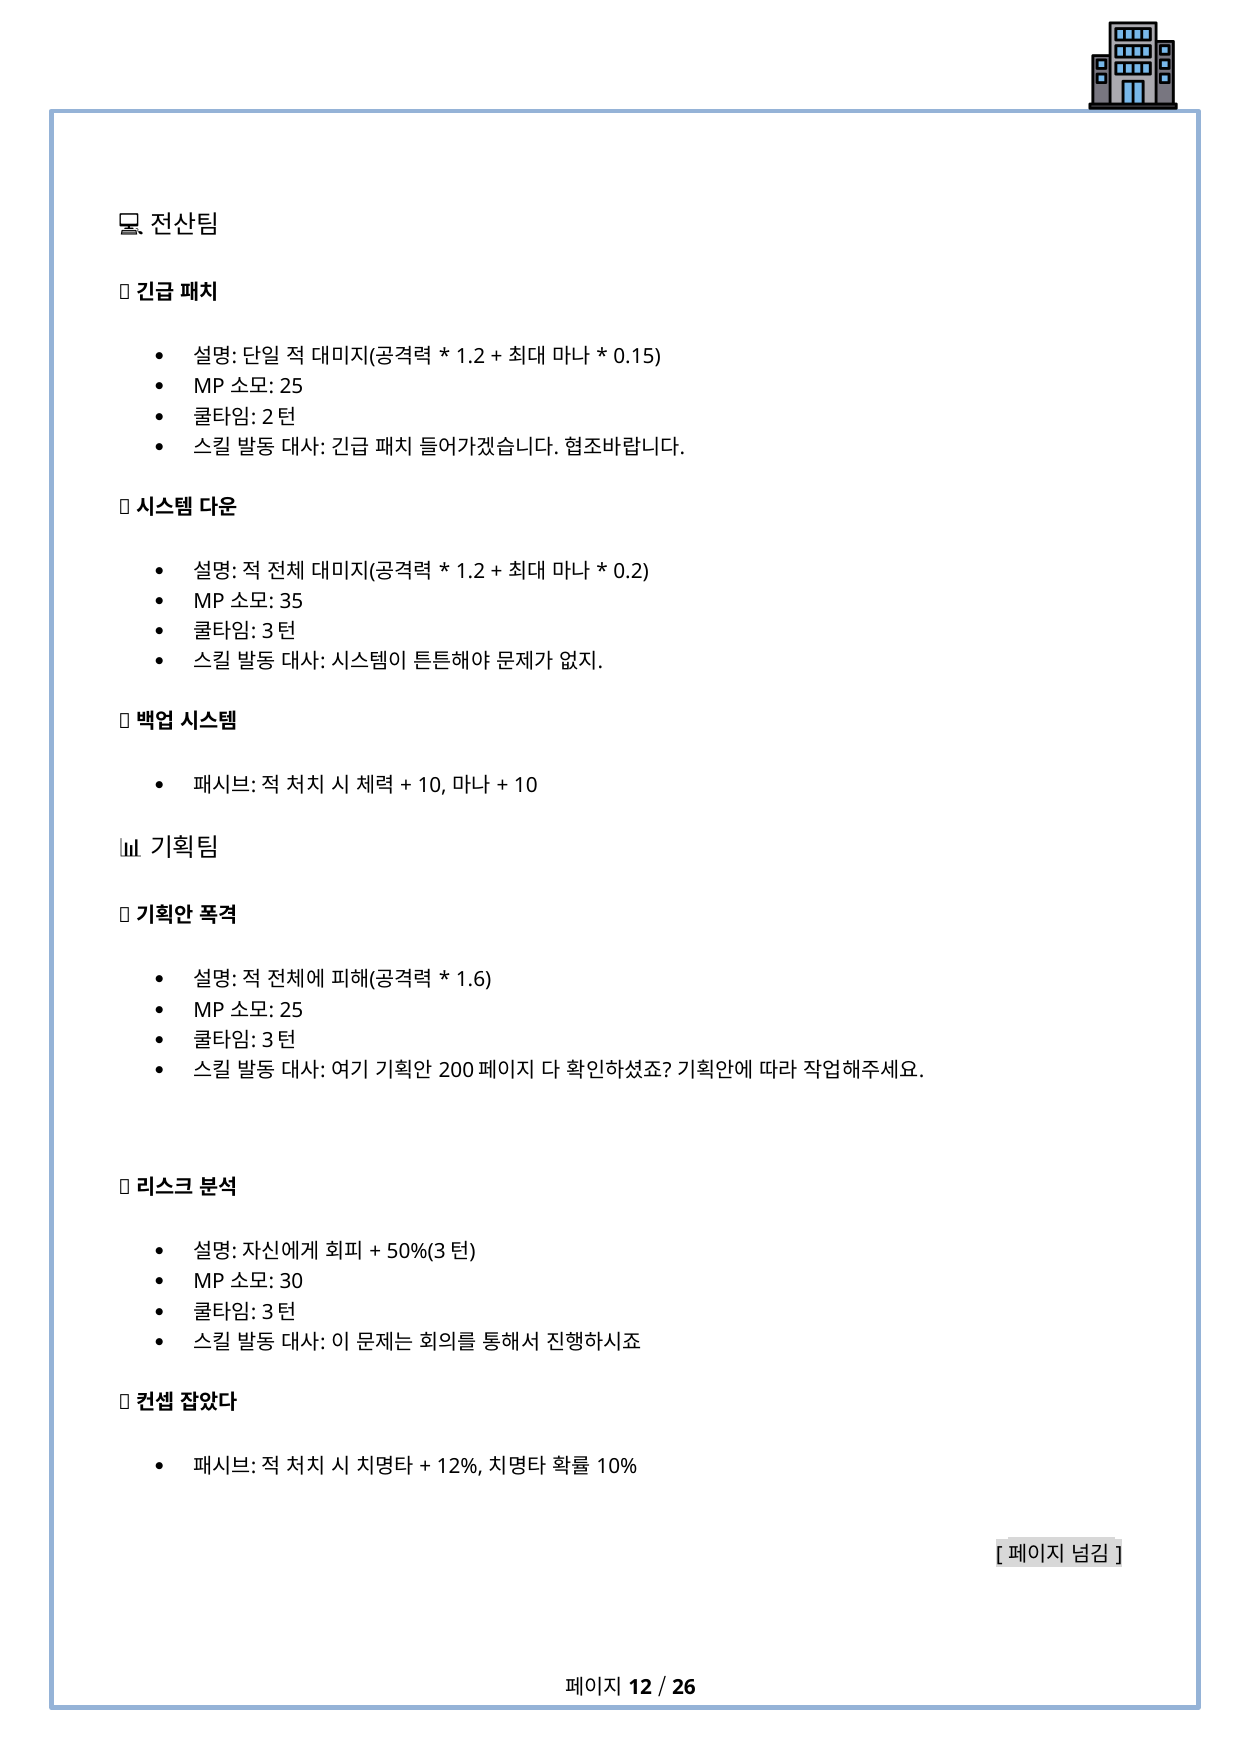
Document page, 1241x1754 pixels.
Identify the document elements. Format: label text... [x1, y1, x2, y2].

list 설명: 자신에게 회피 + 50%(3턴) [156, 1234, 1122, 1265]
list MP 소모: 35 [156, 584, 1122, 614]
list MP 소모: 30 [156, 1265, 1122, 1295]
text 🔸 백업 시스템 [118, 704, 1122, 734]
list 스킬 발동 대사: 시스템이 튼튼해야 문제가 없지. [156, 645, 1122, 675]
list 패시브: 적 처치 시 치명타 + 12%, 치명타 확률 10% [156, 1449, 1122, 1479]
text 🔹 긴급 패치 [118, 276, 1122, 306]
list MP 소모: 25 [156, 993, 1122, 1023]
list 쿨타임: 3턴 [156, 1023, 1122, 1053]
subtitle 💻 전산팀 [118, 205, 1122, 241]
list 설명: 단일 적 대미지(공격력 * 1.2 + 최대 마나 * 0.15) [156, 339, 1122, 370]
subtitle 📊 기획팀 [118, 828, 1122, 864]
text 🔸 컨셉 잡았다 [118, 1385, 1122, 1415]
list 설명: 적 전체 대미지(공격력 * 1.2 + 최대 마나 * 0.2) [156, 554, 1122, 584]
list MP 소모: 25 [156, 370, 1122, 400]
list 설명: 적 전체에 피해(공격력 * 1.6) [156, 962, 1122, 993]
list 쿨타임: 3턴 [156, 1295, 1122, 1325]
list 쿨타임: 2턴 [156, 400, 1122, 430]
text 🔹 시스템 다운 [118, 490, 1122, 520]
picture [1087, 20, 1179, 111]
list 쿨타임: 3턴 [156, 614, 1122, 645]
list 패시브: 적 처치 시 체력 + 10, 마나 + 10 [156, 768, 1122, 798]
list 스킬 발동 대사: 이 문제는 회의를 통해서 진행하시죠 [156, 1325, 1122, 1356]
list 스킬 발동 대사: 여기 기획안 200페이지 다 확인하셨죠? 기획안에 따라 작업해주세요. [156, 1053, 1122, 1084]
text 🔹 리스크 분석 [118, 1171, 1122, 1201]
text [ 페이지 넘김 ] [148, 1537, 1008, 1567]
text 🔹 기획안 폭격 [118, 898, 1122, 929]
list 스킬 발동 대사: 긴급 패치 들어가겠습니다. 협조바랍니다. [156, 430, 1122, 461]
